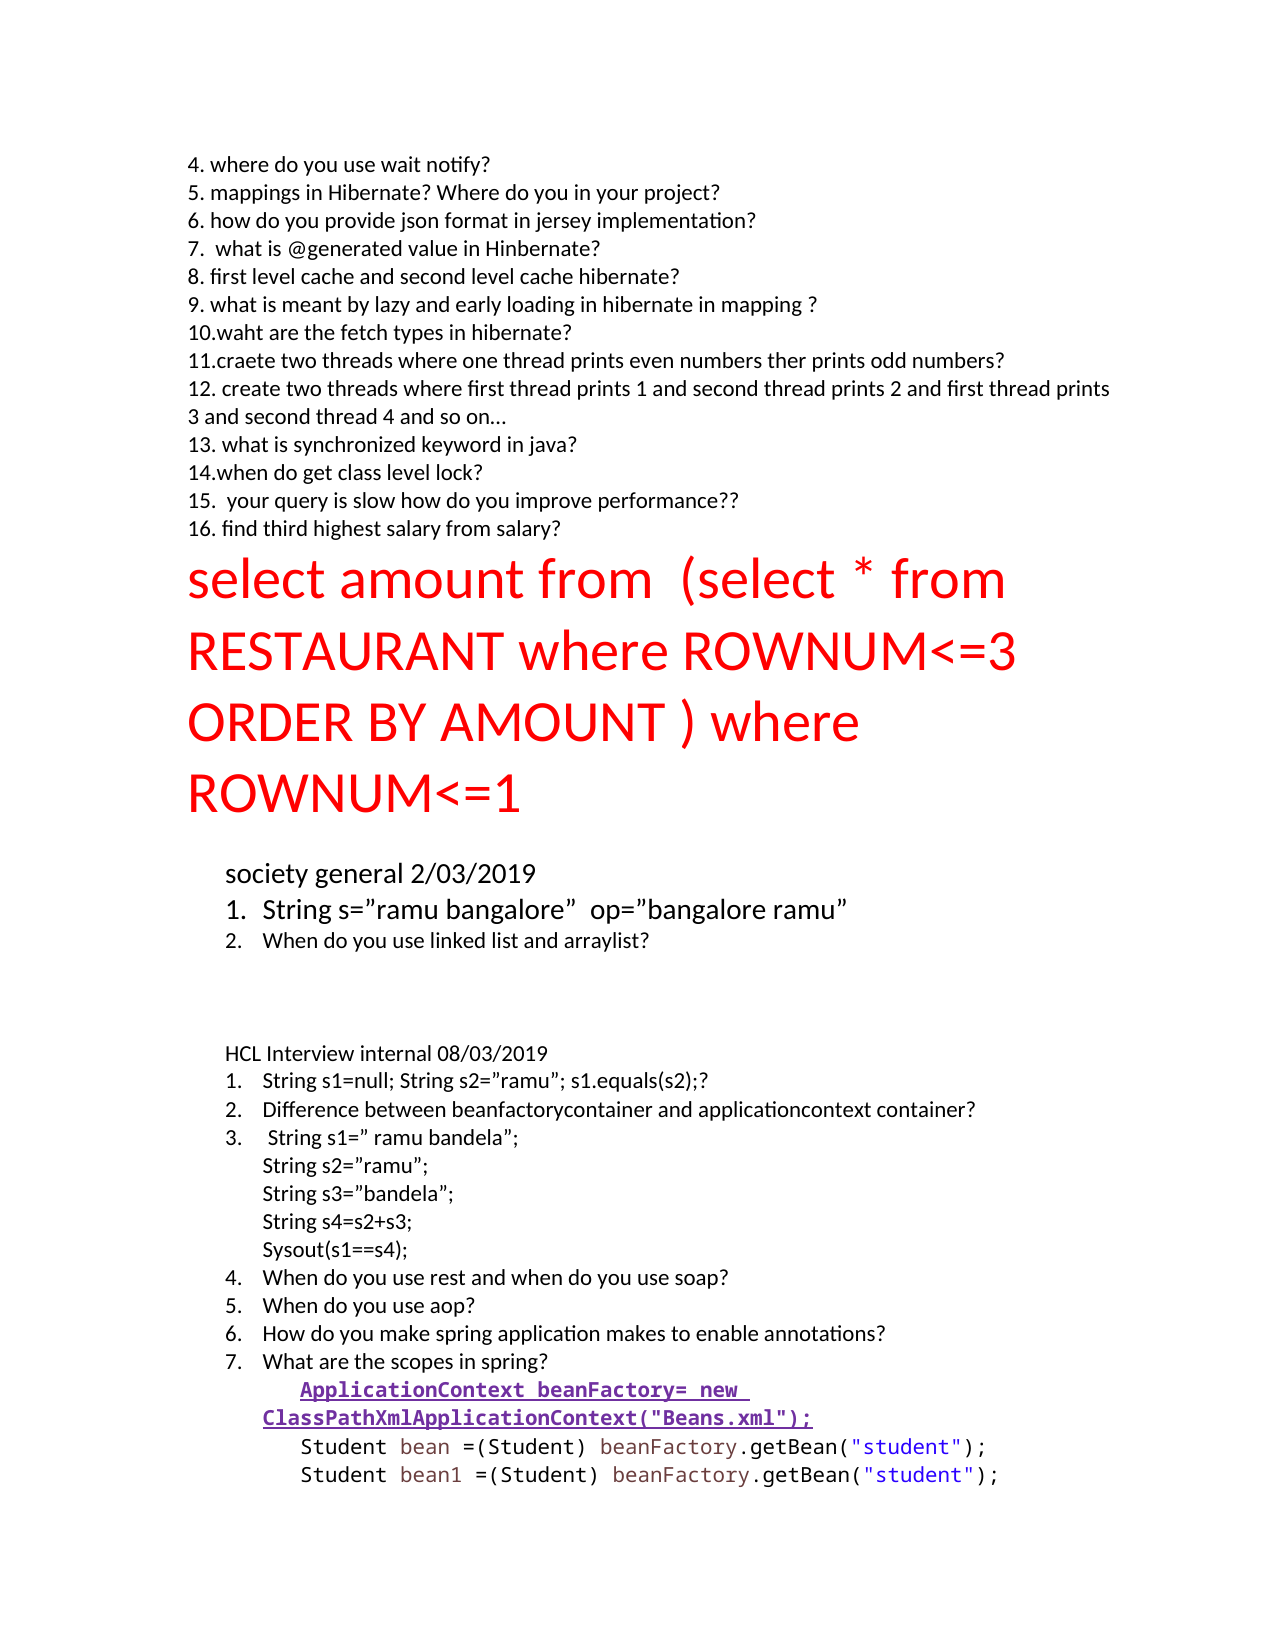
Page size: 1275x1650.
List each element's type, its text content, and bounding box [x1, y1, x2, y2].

list When do you use rest and when do you use soap? [225, 1263, 1125, 1291]
list What are the scopes in spring? [225, 1347, 1125, 1375]
text 16. find third highest salary from salary? [187, 514, 1125, 542]
text select amount from (select * from RESTAURANT where ROWNUM<=3 ORDER BY AMOUNT ) where ROWNUM<=1 [187, 542, 1125, 827]
text 6. how do you provide json format in jersey implementation? [187, 206, 1125, 234]
list Difference between beanfactorycontainer and applicationcontext container? [225, 1095, 1125, 1123]
text 15. your query is slow how do you improve performance?? [187, 486, 1125, 514]
text 10.waht are the fetch types in hibernate? [187, 318, 1125, 346]
text 5. mappings in Hibernate? Where do you in your project? [187, 178, 1125, 206]
text 4. where do you use wait notify? [187, 150, 1125, 178]
text 13. what is synchronized keyword in java? [187, 430, 1125, 458]
list Sysout(s1==s4); [262, 1235, 1125, 1263]
list String s4=s2+s3; [262, 1207, 1125, 1235]
text Student bean1 =(Student) beanFactory.getBean("student"); [150, 1460, 1125, 1489]
list String s=”ramu bangalore” op=”bangalore ramu” [225, 891, 1125, 927]
text 8. first level cache and second level cache hibernate? [187, 262, 1125, 290]
text 14.when do get class level lock? [187, 458, 1125, 486]
list How do you make spring application makes to enable annotations? [225, 1319, 1125, 1347]
text Student bean =(Student) beanFactory.getBean("student"); [150, 1432, 1125, 1460]
list When do you use aop? [225, 1291, 1125, 1319]
list String s1=null; String s2=”ramu”; s1.equals(s2);? [225, 1067, 1125, 1095]
list society general 2/03/2019 [225, 855, 1125, 891]
list String s2=”ramu”; [262, 1151, 1125, 1179]
list When do you use linked list and arraylist? [225, 927, 1125, 954]
list String s1=” ramu bandela”; [225, 1123, 1125, 1151]
list HCL Interview internal 08/03/2019 [225, 1039, 1125, 1067]
text ApplicationContext beanFactory= new ClassPathXmlApplicationContext("Beans.xml"); [262, 1375, 1125, 1432]
text 11.craete two threads where one thread prints even numbers ther prints odd numbers? [187, 346, 1125, 374]
text 9. what is meant by lazy and early loading in hibernate in mapping ? [187, 290, 1125, 318]
list String s3=”bandela”; [262, 1179, 1125, 1207]
text 12. create two threads where first thread prints 1 and second thread prints 2 and first thread prints 3 and second thread 4 and so on… [187, 374, 1125, 430]
text 7. what is @generated value in Hinbernate? [187, 234, 1125, 262]
